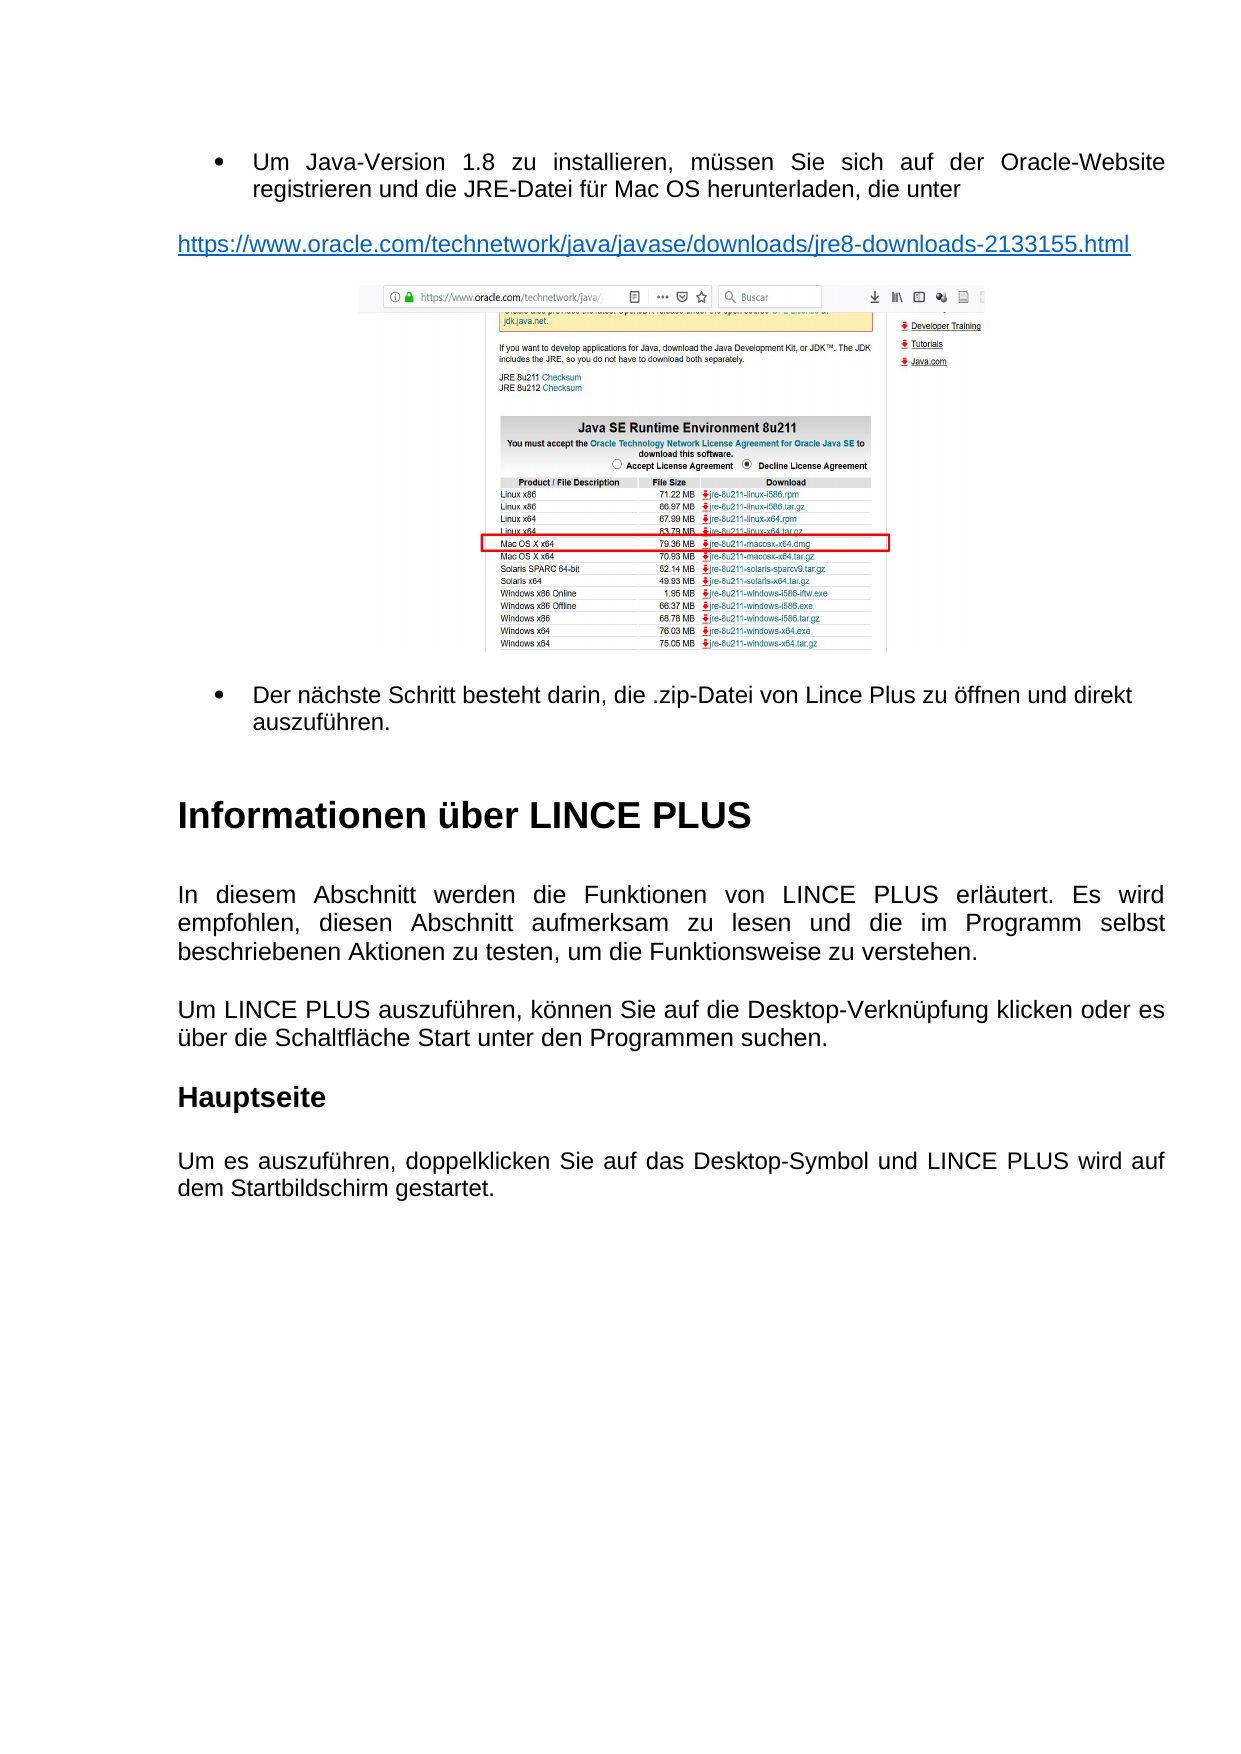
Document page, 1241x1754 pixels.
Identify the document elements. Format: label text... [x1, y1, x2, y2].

text Hauptseite [177, 1080, 1167, 1113]
text In diesem Abschnitt werden die Funktionen von LINCE PLUS erläutert. Es wird empfohlen, diesen Abschnitt aufmerksam zu lesen und die im Programm selbst beschriebenen Aktionen zu testen, um die Funktionsweise zu verstehen. [177, 879, 1167, 966]
list Um Java-Version 1.8 zu installieren, müssen Sie sich auf der Oracle-Website registrieren und die JRE-Datei für Mac OS herunterladen, die unter [215, 148, 1167, 203]
text https://www.oracle.com/technetwork/java/javase/downloads/jre8-downloads-2133155.html [177, 230, 1167, 258]
list Der nächste Schritt besteht darin, die .zip-Datei von Lince Plus zu öffnen und direkt auszuführen. [215, 681, 1167, 736]
text Um es auszuführen, doppelklicken Sie auf das Desktop-Symbol und LINCE PLUS wird auf dem Startbildschirm gestartet. [177, 1147, 1167, 1202]
text Um LINCE PLUS auszuführen, können Sie auf die Desktop-Verknüpfung klicken oder es über die Schaltfläche Start unter den Programmen suchen. [177, 994, 1167, 1052]
text Informationen über LINCE PLUS [177, 793, 1167, 836]
